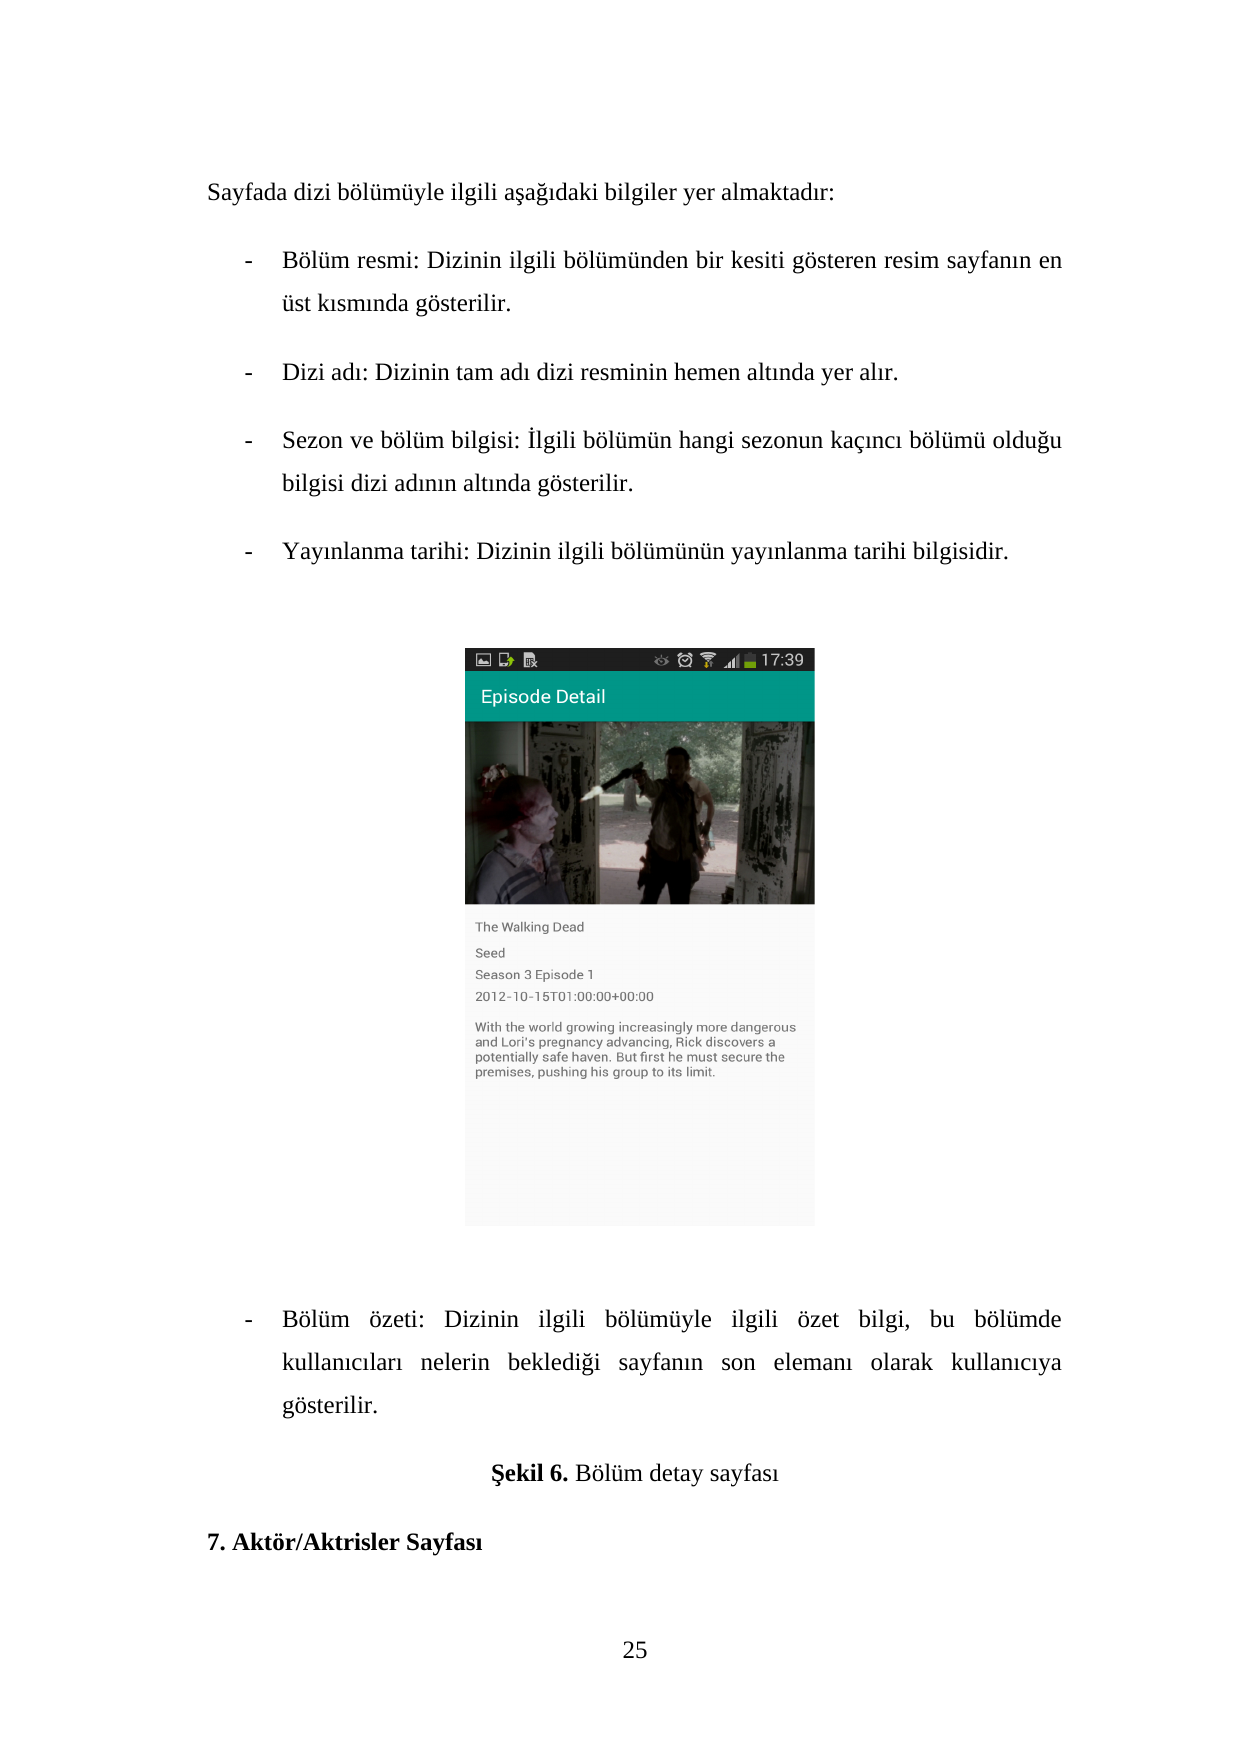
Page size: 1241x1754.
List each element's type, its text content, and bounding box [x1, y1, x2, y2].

list Dizi adı: Dizinin tam adı dizi resminin hemen altında yer alır. [244, 357, 1063, 385]
list Yayınlanma tarihi: Dizinin ilgili bölümünün yayınlanma tarihi bilgisidir. [244, 536, 1063, 565]
list Sezon ve bölüm bilgisi: İlgili bölümün hangi sezonun kaçıncı bölümü olduğu bilgisi dizi adının altında gösterilir. [244, 425, 1063, 497]
text 7. Aktör/Aktrisler Sayfası [207, 1527, 1063, 1555]
list Bölüm resmi: Dizinin ilgili bölümünden bir kesiti gösteren resim sayfanın en üst kısmında gösterilir. [244, 245, 1063, 317]
text Şekil 6. Bölüm detay sayfası [207, 1458, 1063, 1487]
picture [465, 648, 815, 1226]
text Sayfada dizi bölümüyle ilgili aşağıdaki bilgiler yer almaktadır: [207, 177, 1063, 206]
